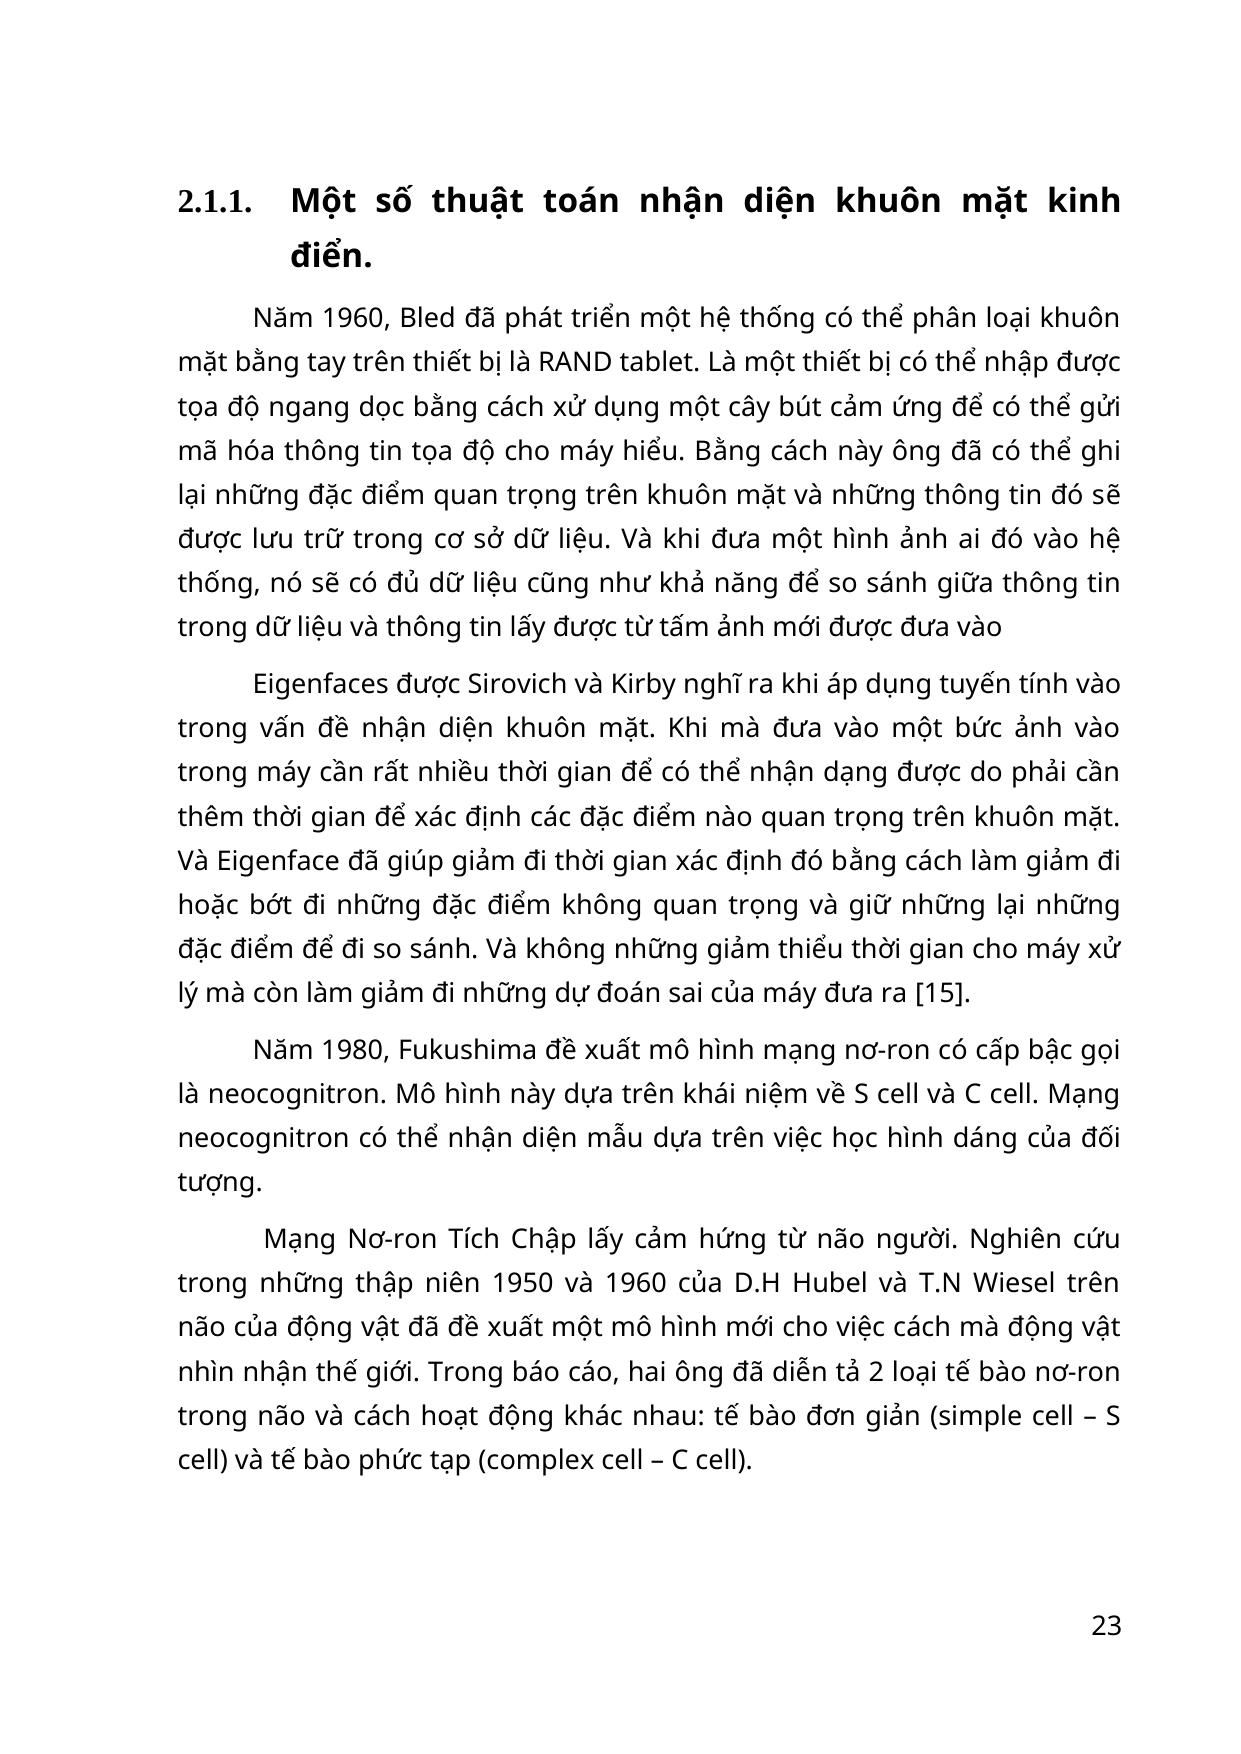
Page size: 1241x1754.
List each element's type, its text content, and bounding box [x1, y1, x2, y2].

text Năm 1980, Fukushima đề xuất mô hình mạng nơ-ron có cấp bậc gọi là neocognitron. Mô hình này dựa trên khái niệm về S cell và C cell. Mạng neocognitron có thể nhận diện mẫu dựa trên việc học hình dáng của đối tượng. [177, 1030, 1122, 1200]
text Eigenfaces được Sirovich và Kirby nghĩ ra khi áp dụng tuyến tính vào trong vấn đề nhận diện khuôn mặt. Khi mà đưa vào một bức ảnh vào trong máy cần rất nhiều thời gian để có thể nhận dạng được do phải cần thêm thời gian để xác định các đặc điểm nào quan trọng trên khuôn mặt. Và Eigenface đã giúp giảm đi thời gian xác định đó bằng cách làm giảm đi hoặc bớt đi những đặc điểm không quan trọng và giữ những lại những đặc điểm để đi so sánh. Và không những giảm thiểu thời gian cho máy xử lý mà còn làm giảm đi những dự đoán sai của máy đưa ra [15]. [177, 664, 1122, 1011]
text Năm 1960, Bled đã phát triển một hệ thống có thể phân loại khuôn mặt bằng tay trên thiết bị là RAND tablet. Là một thiết bị có thể nhập được tọa độ ngang dọc bằng cách xử dụng một cây bút cảm ứng để có thể gửi mã hóa thông tin tọa độ cho máy hiểu. Bằng cách này ông đã có thể ghi lại những đặc điểm quan trọng trên khuôn mặt và những thông tin đó sẽ được lưu trữ trong cơ sở dữ liệu. Và khi đưa một hình ảnh ai đó vào hệ thống, nó sẽ có đủ dữ liệu cũng như khả năng để so sánh giữa thông tin trong dữ liệu và thông tin lấy được từ tấm ảnh mới được đưa vào [177, 299, 1122, 645]
text Mạng Nơ-ron Tích Chập lấy cảm hứng từ não người. Nghiên cứu trong những thập niên 1950 và 1960 của D.H Hubel và T.N Wiesel trên não của động vật đã đề xuất một mô hình mới cho việc cách mà động vật nhìn nhận thế giới. Trong báo cáo, hai ông đã diễn tả 2 loại tế bào nơ-ron trong não và cách hoạt động khác nhau: tế bào đơn giản (simple cell – S cell) và tế bào phức tạp (complex cell – C cell). [177, 1219, 1122, 1477]
subtitle Một số thuật toán nhận diện khuôn mặt kinh điển. [177, 177, 1122, 277]
